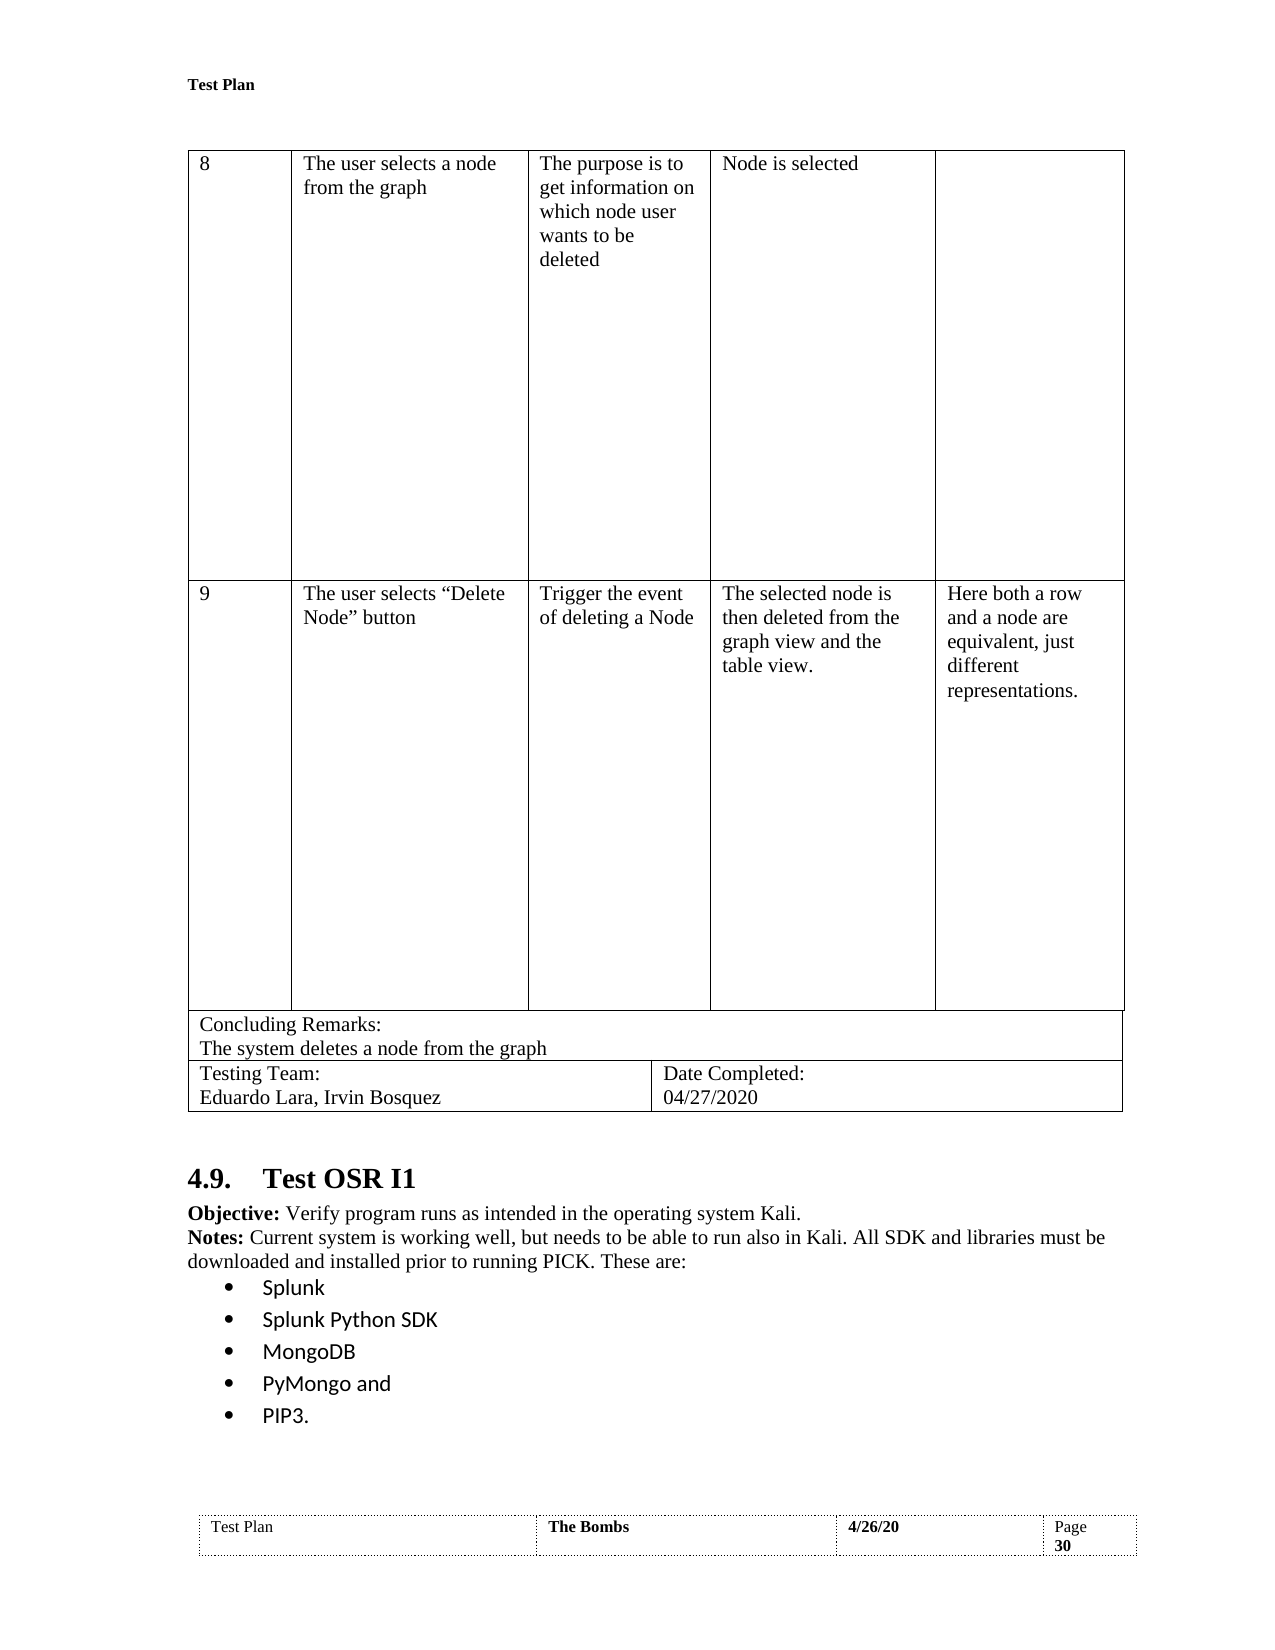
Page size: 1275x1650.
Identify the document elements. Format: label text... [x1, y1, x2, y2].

table_cell Node is selected [711, 151, 935, 580]
text Notes: Current system is working well, but needs to be able to run also in Kali. All SDK and libraries must be downloaded and installed prior to running PICK. These are: [187, 1224, 1125, 1273]
table_cell The purpose is to get information on which node user wants to be deleted [529, 151, 710, 580]
list PIP3. [225, 1401, 1125, 1429]
list Splunk [225, 1273, 1125, 1301]
table_cell Testing Team: Eduardo Lara, Irvin Bosquez [189, 1061, 651, 1111]
list MongoDB [225, 1337, 1125, 1365]
table_cell [936, 151, 1124, 580]
text Objective: Verify program runs as intended in the operating system Kali. [187, 1201, 1125, 1224]
table_cell The user selects a node from the graph [292, 151, 528, 580]
list PyMongo and [225, 1369, 1125, 1397]
table_cell 9 [189, 581, 291, 1010]
table_cell Concluding Remarks: The system deletes a node from the graph [189, 1011, 1122, 1059]
table_cell Here both a row and a node are equivalent, just different representations. [936, 581, 1124, 1010]
subtitle Test OSR I1 [187, 1161, 1125, 1194]
table_cell Trigger the event of deleting a Node [529, 581, 710, 1010]
table_cell The selected node is then deleted from the graph view and the table view. [711, 581, 935, 1010]
table_cell The user selects “Delete Node” button [292, 581, 528, 1010]
list Splunk Python SDK [225, 1305, 1125, 1333]
table_cell Date Completed: 04/27/2020 [652, 1061, 1122, 1111]
table_cell 8 [189, 151, 291, 580]
